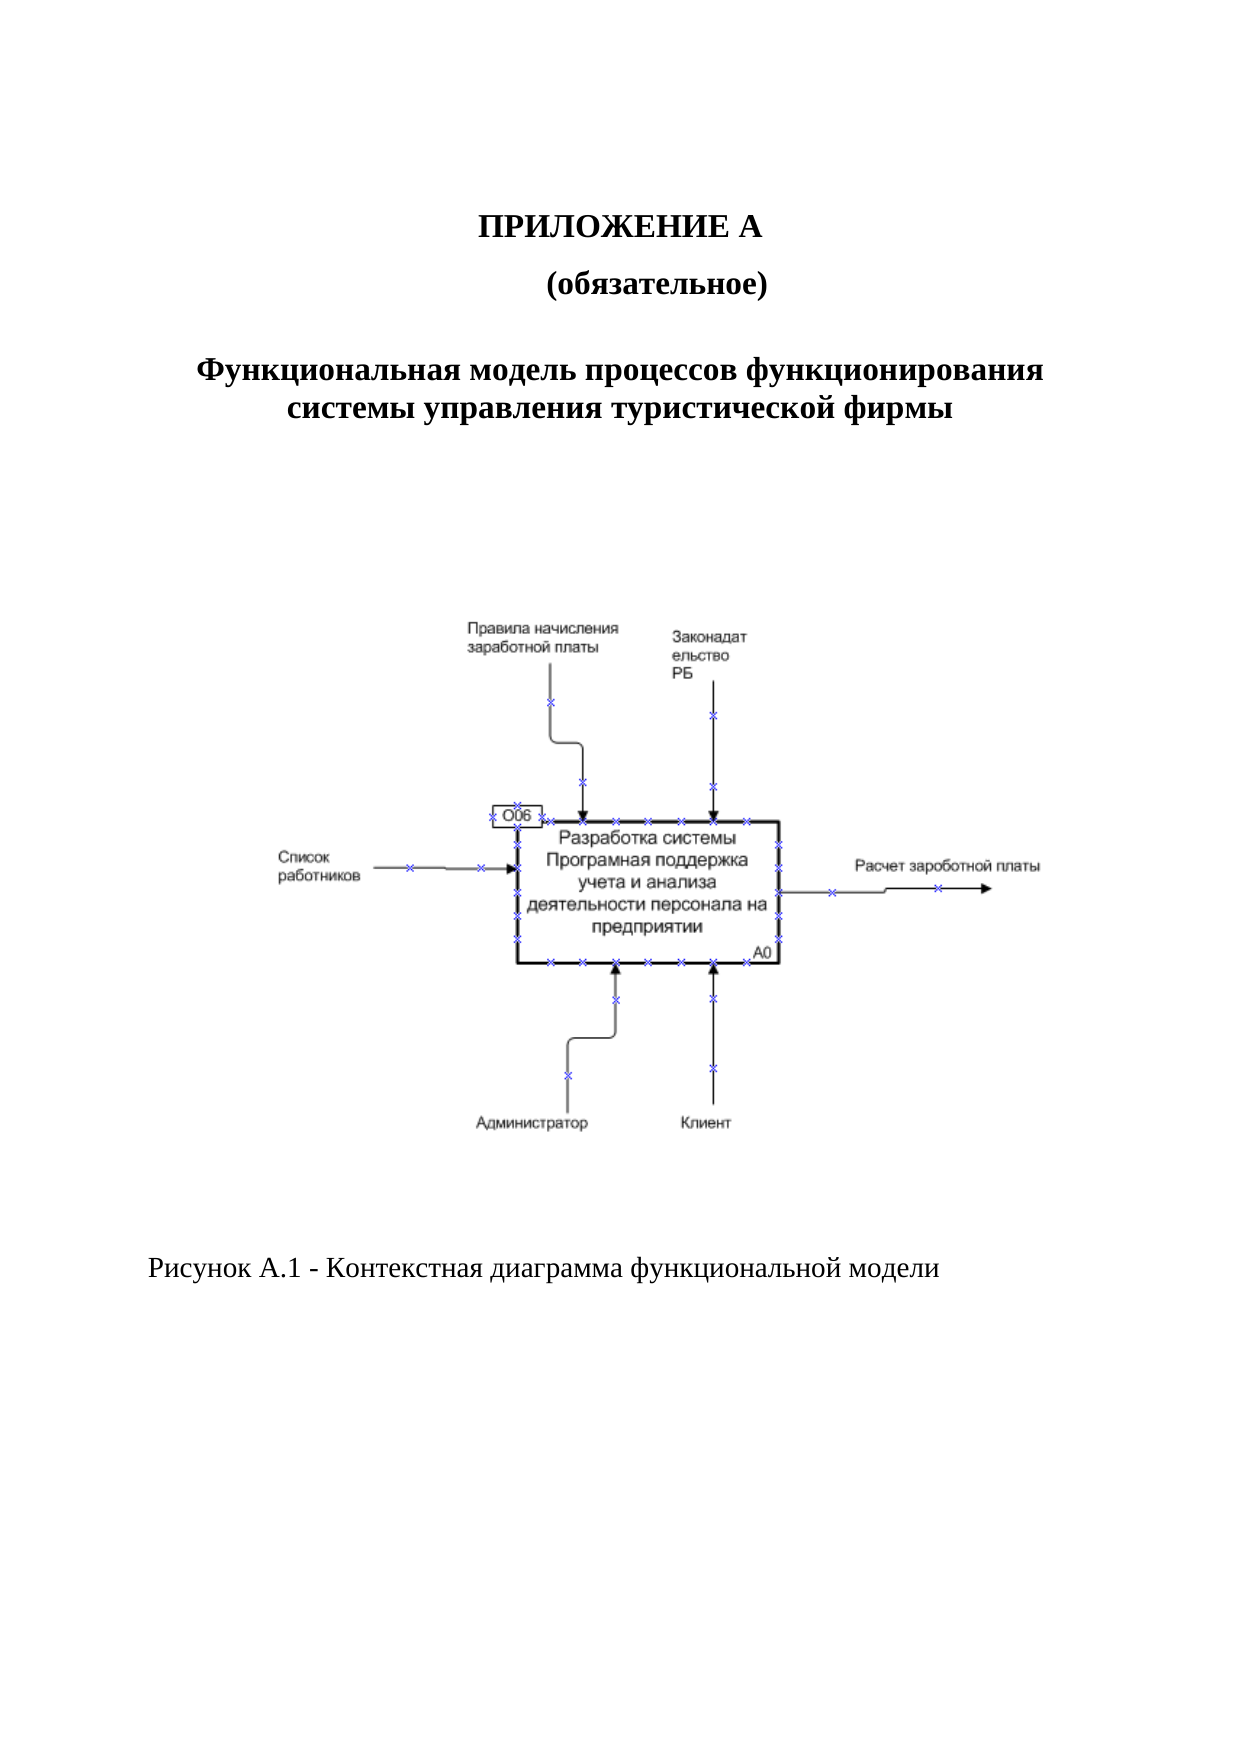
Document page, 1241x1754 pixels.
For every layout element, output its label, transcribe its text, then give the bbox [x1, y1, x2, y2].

picture [147, 554, 1093, 1187]
text (обязательное) [148, 264, 1093, 302]
subtitle ПРИЛОЖЕНИЕ A [148, 206, 1093, 244]
text Функциональная модель процессов функционирования системы управления туристической фирмы [148, 349, 1093, 426]
text Рисунок А.1 - Контекстная диаграмма функциональной модели [148, 1250, 1093, 1284]
